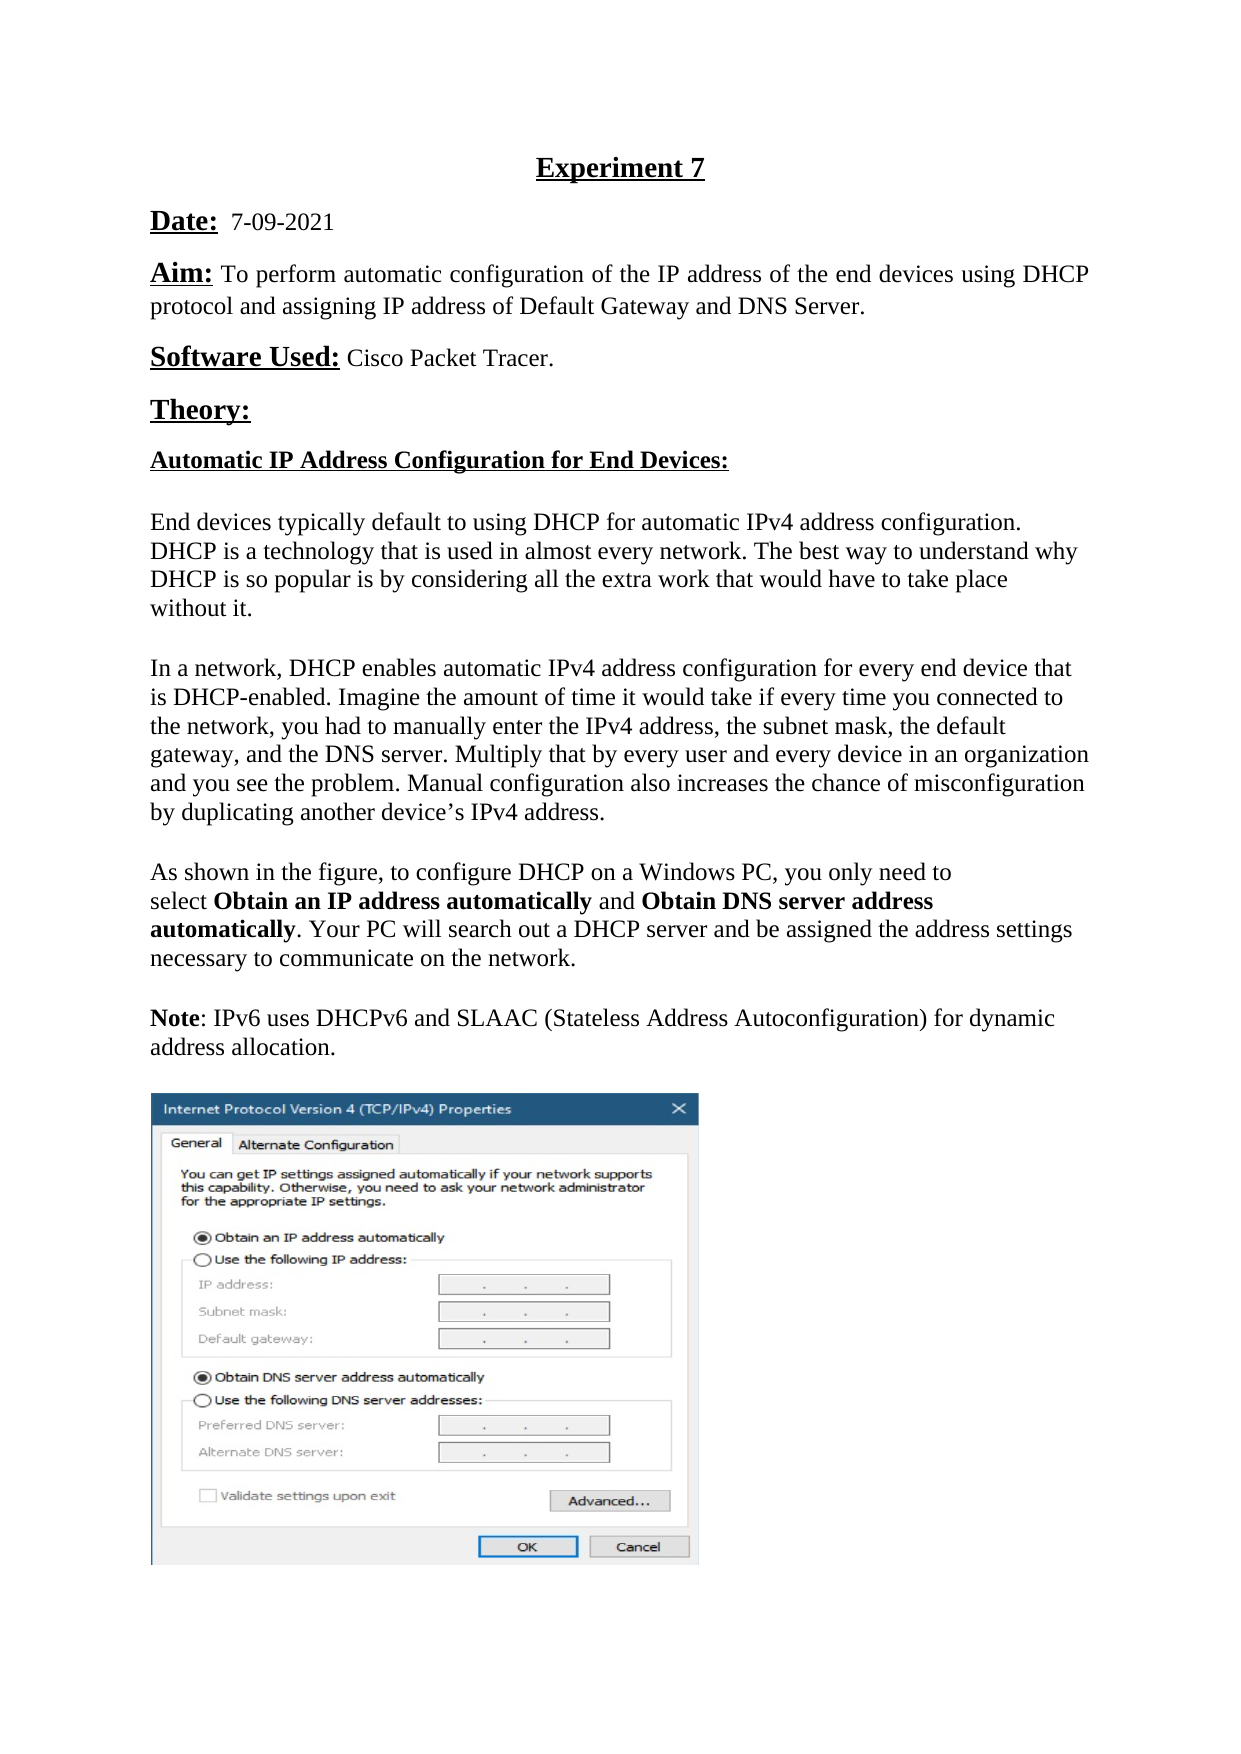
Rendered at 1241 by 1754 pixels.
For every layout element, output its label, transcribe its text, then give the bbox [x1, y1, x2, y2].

picture [150, 1092, 699, 1565]
text As shown in the figure, to configure DHCP on a Windows PC, you only need to select Obtain an IP address automatically and Obtain DNS server address automatically. Your PC will search out a DHCP server and be assigned the address settings necessary to communicate on the network. [150, 857, 1090, 972]
text Aim: To perform automatic configuration of the IP address of the end devices using DHCP protocol and assigning IP address of Default Gateway and DNS Server. [150, 256, 1090, 320]
text Theory: [150, 392, 1090, 426]
text End devices typically default to using DHCP for automatic IPv4 address configuration. DHCP is a technology that is used in almost every network. The best way to understand why DHCP is so popular is by considering all the extra work that would have to take place without it. [150, 507, 1090, 622]
text Note: IPv6 uses DHCPv6 and SLAAC (Stateless Address Autoconfiguration) for dynamic address allocation. [150, 1003, 1090, 1061]
text Automatic IP Address Configuration for End Devices: [150, 445, 1090, 473]
text Experiment 7 [150, 150, 1090, 183]
text In a network, DHCP enables automatic IPv4 address configuration for every end device that is DHCP-enabled. Imagine the amount of time it would take if every time you connected to the network, you had to manually enter the IPv4 address, the subnet mask, the default gateway, and the DNS server. Multiply that by every user and every device in an organization and you see the problem. Manual configuration also increases the chance of misconfiguration by duplicating another device’s IPv4 address. [150, 653, 1090, 826]
text Date: 7-09-2021 [150, 203, 1090, 236]
text Software Used: Cisco Packet Tracer. [150, 339, 1090, 373]
